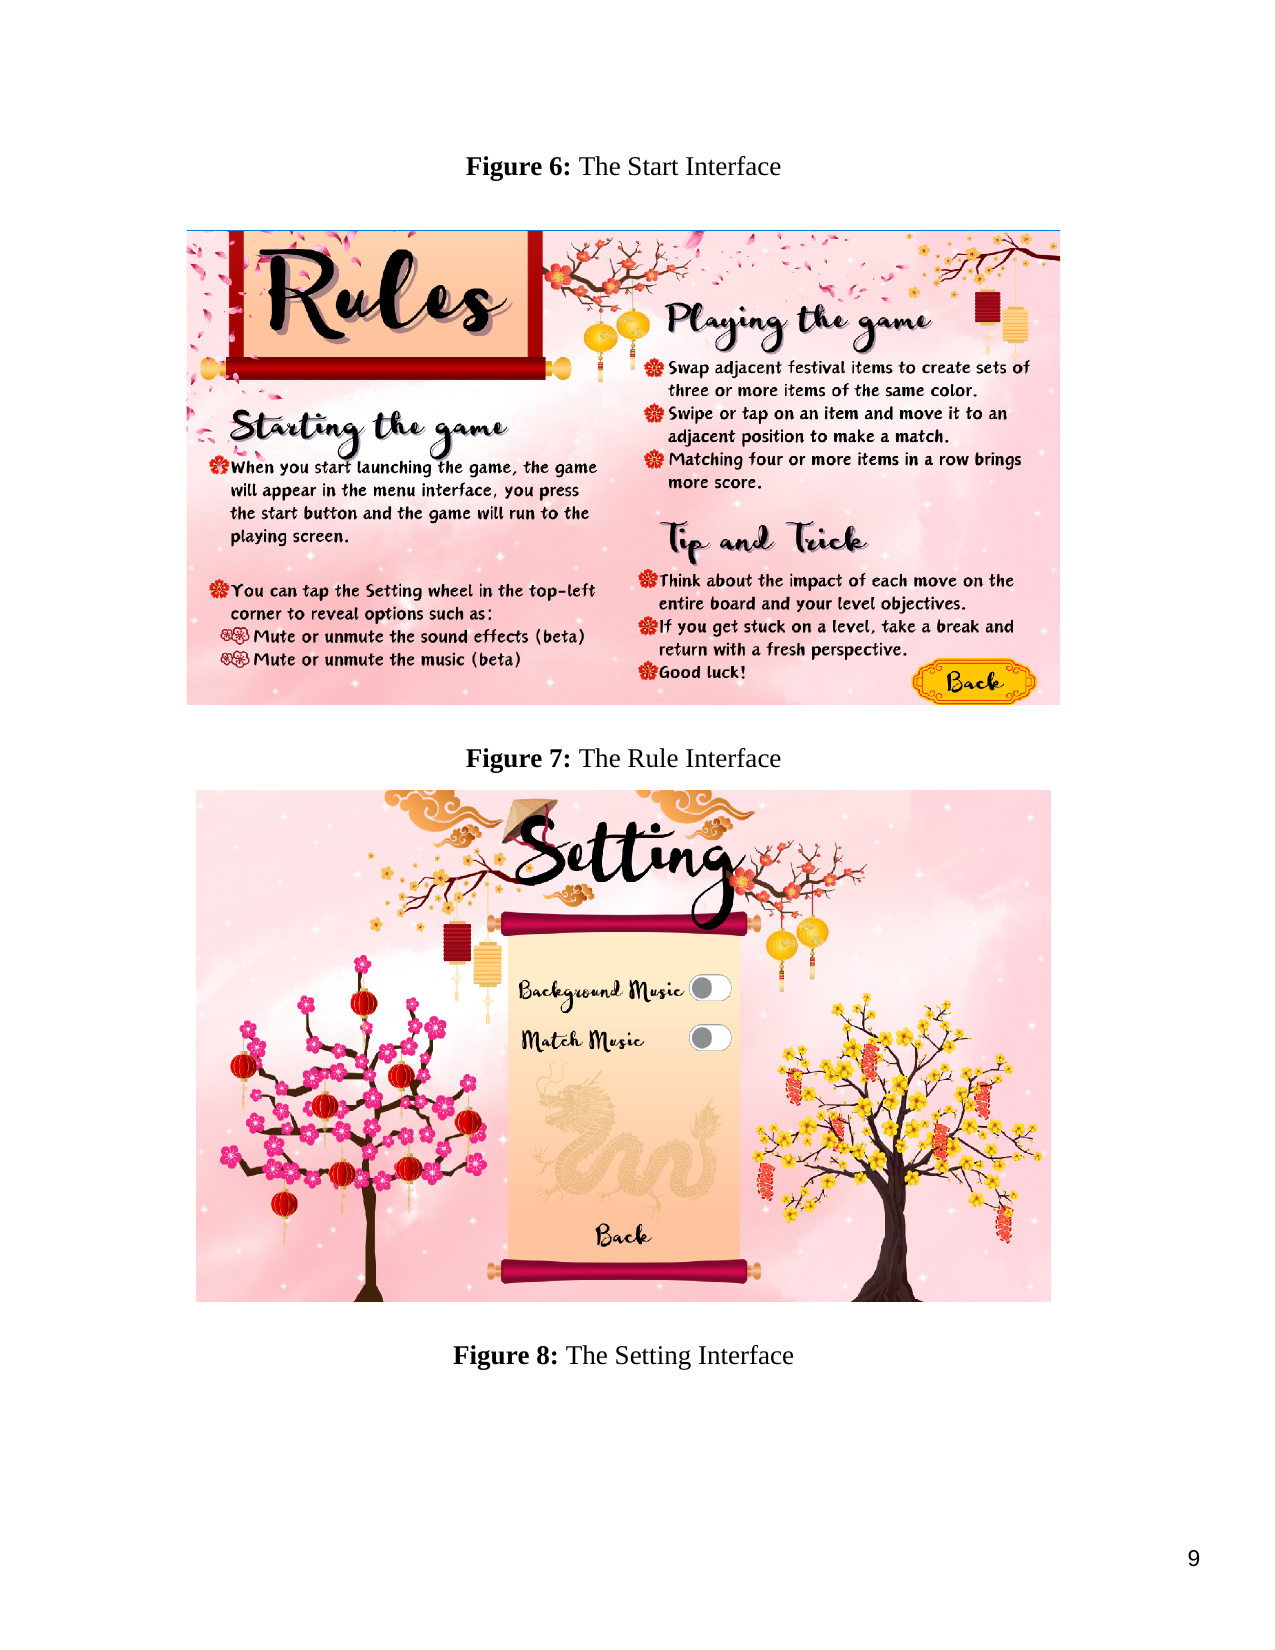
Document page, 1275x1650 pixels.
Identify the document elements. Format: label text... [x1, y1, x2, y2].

picture [196, 790, 1051, 1302]
subtitle Figure 7: The Rule Interface [47, 742, 1200, 773]
subtitle Figure 6: The Start Interface [47, 150, 1200, 181]
picture [186, 230, 1061, 705]
subtitle Figure 8: The Setting Interface [47, 1339, 1200, 1370]
